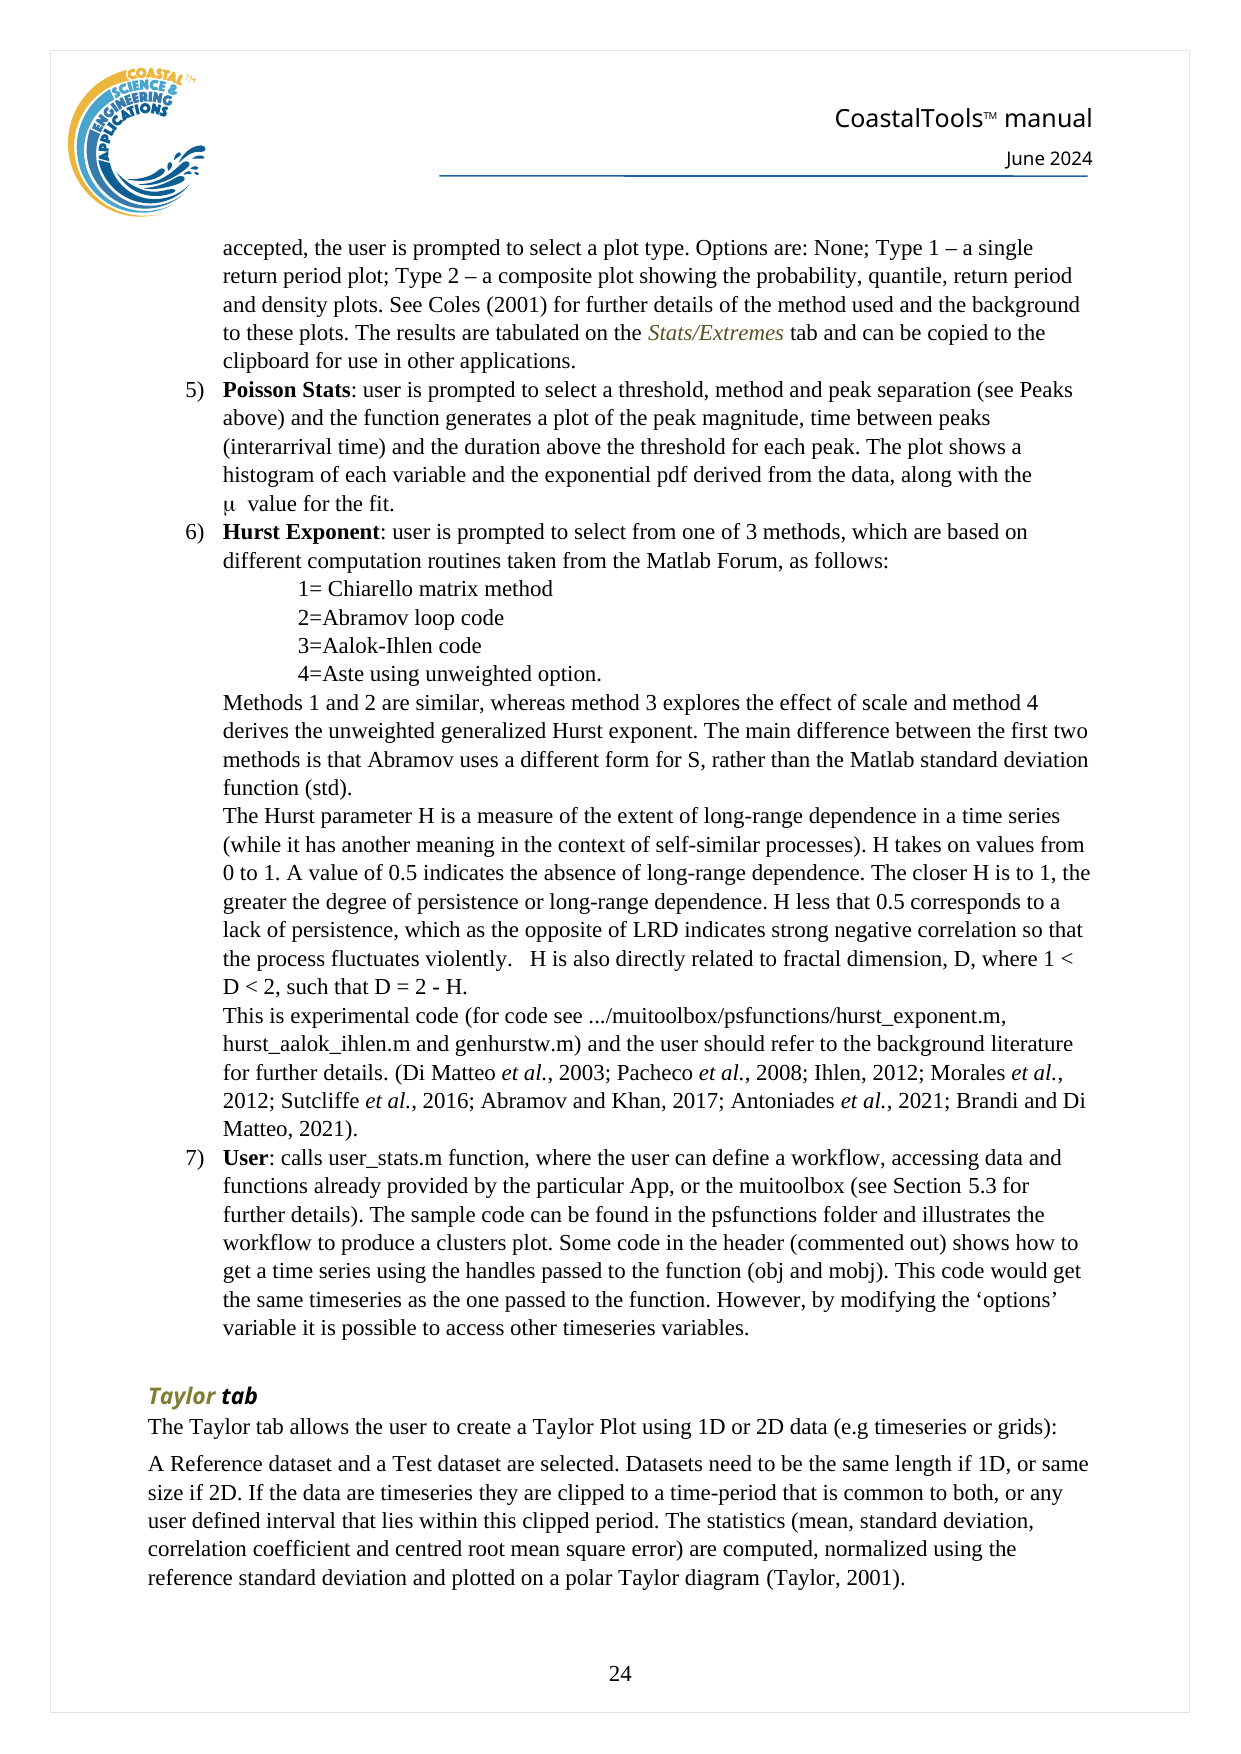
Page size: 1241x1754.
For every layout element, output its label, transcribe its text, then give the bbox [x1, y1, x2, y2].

text 2=Abramov loop code [298, 603, 1093, 630]
list Poisson Stats: user is prompted to select a threshold, method and peak separation (see Peaks above) and the function generates a plot of the peak magnitude, time between peaks (interarrival time) and the duration above the threshold for each peak. The plot shows a histogram of each variable and the exponential pdf derived from the data, along with the value for the fit. [185, 376, 1093, 516]
text The Taylor tab allows the user to create a Taylor Plot using 1D or 2D data (e.g timeseries or grids): [148, 1413, 1093, 1440]
text The Hurst parameter H is a measure of the extent of long-range dependence in a time series (while it has another meaning in the context of self-similar processes). H takes on values from 0 to 1. A value of 0.5 indicates the absence of long-range dependence. The closer H is to 1, the greater the degree of persistence or long-range dependence. H less that 0.5 corresponds to a lack of persistence, which as the opposite of LRD indicates strong negative correlation so that the process fluctuates violently. H is also directly related to fractal dimension, D, where 1 < D < 2, such that D = 2 - H. [223, 803, 1093, 999]
text 1= Chiarello matrix method [298, 575, 1093, 601]
text Methods 1 and 2 are similar, whereas method 3 explores the effect of scale and method 4 derives the unweighted generalized Hurst exponent. The main difference between the first two methods is that Abramov uses a different form for S, rather than the Matlab standard deviation function (std). [223, 689, 1093, 801]
text This is experimental code (for code see .../muitoolbox/psfunctions/hurst_exponent.m, hurst_aalok_ihlen.m and genhurstw.m) and the user should refer to the background literature for further details. (Di Matteo et al., 2003; Pacheco et al., 2008; Ihlen, 2012; Morales et al., 2012; Sutcliffe et al., 2016; Abramov and Khan, 2017; Antoniades et al., 2021; Brandi and Di Matteo, 2021). [223, 1002, 1093, 1142]
text Taylor tab [148, 1380, 1093, 1411]
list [185, 234, 1093, 374]
text 4=Aste using unweighted option. [298, 660, 1093, 687]
text A Reference dataset and a Test dataset are selected. Datasets need to be the same length if 1D, or same size if 2D. If the data are timeseries they are clipped to a time-period that is common to both, or any user defined interval that lies within this clipped period. The statistics (mean, standard deviation, correlation coefficient and centred root mean square error) are computed, normalized using the reference standard deviation and plotted on a polar Taylor diagram (Taylor, 2001). [148, 1450, 1093, 1590]
list Hurst Exponent: user is prompted to select from one of 3 methods, which are based on different computation routines taken from the Matlab Forum, as follows: [185, 518, 1093, 573]
text 3=Aalok-Ihlen code [298, 632, 1093, 658]
list User: calls user_stats.m function, where the user can define a workflow, accessing data and functions already provided by the particular App, or the muitoolbox (see Section 5.3 for further details). The sample code can be found in the psfunctions folder and illustrates the workflow to produce a clusters plot. Some code in the header (commented out) shows how to get a time series using the handles passed to the function (obj and mobj). This code would get the same timeseries as the one passed to the function. However, by modifying the ‘options’ variable it is possible to access other timeseries variables. [185, 1144, 1093, 1341]
